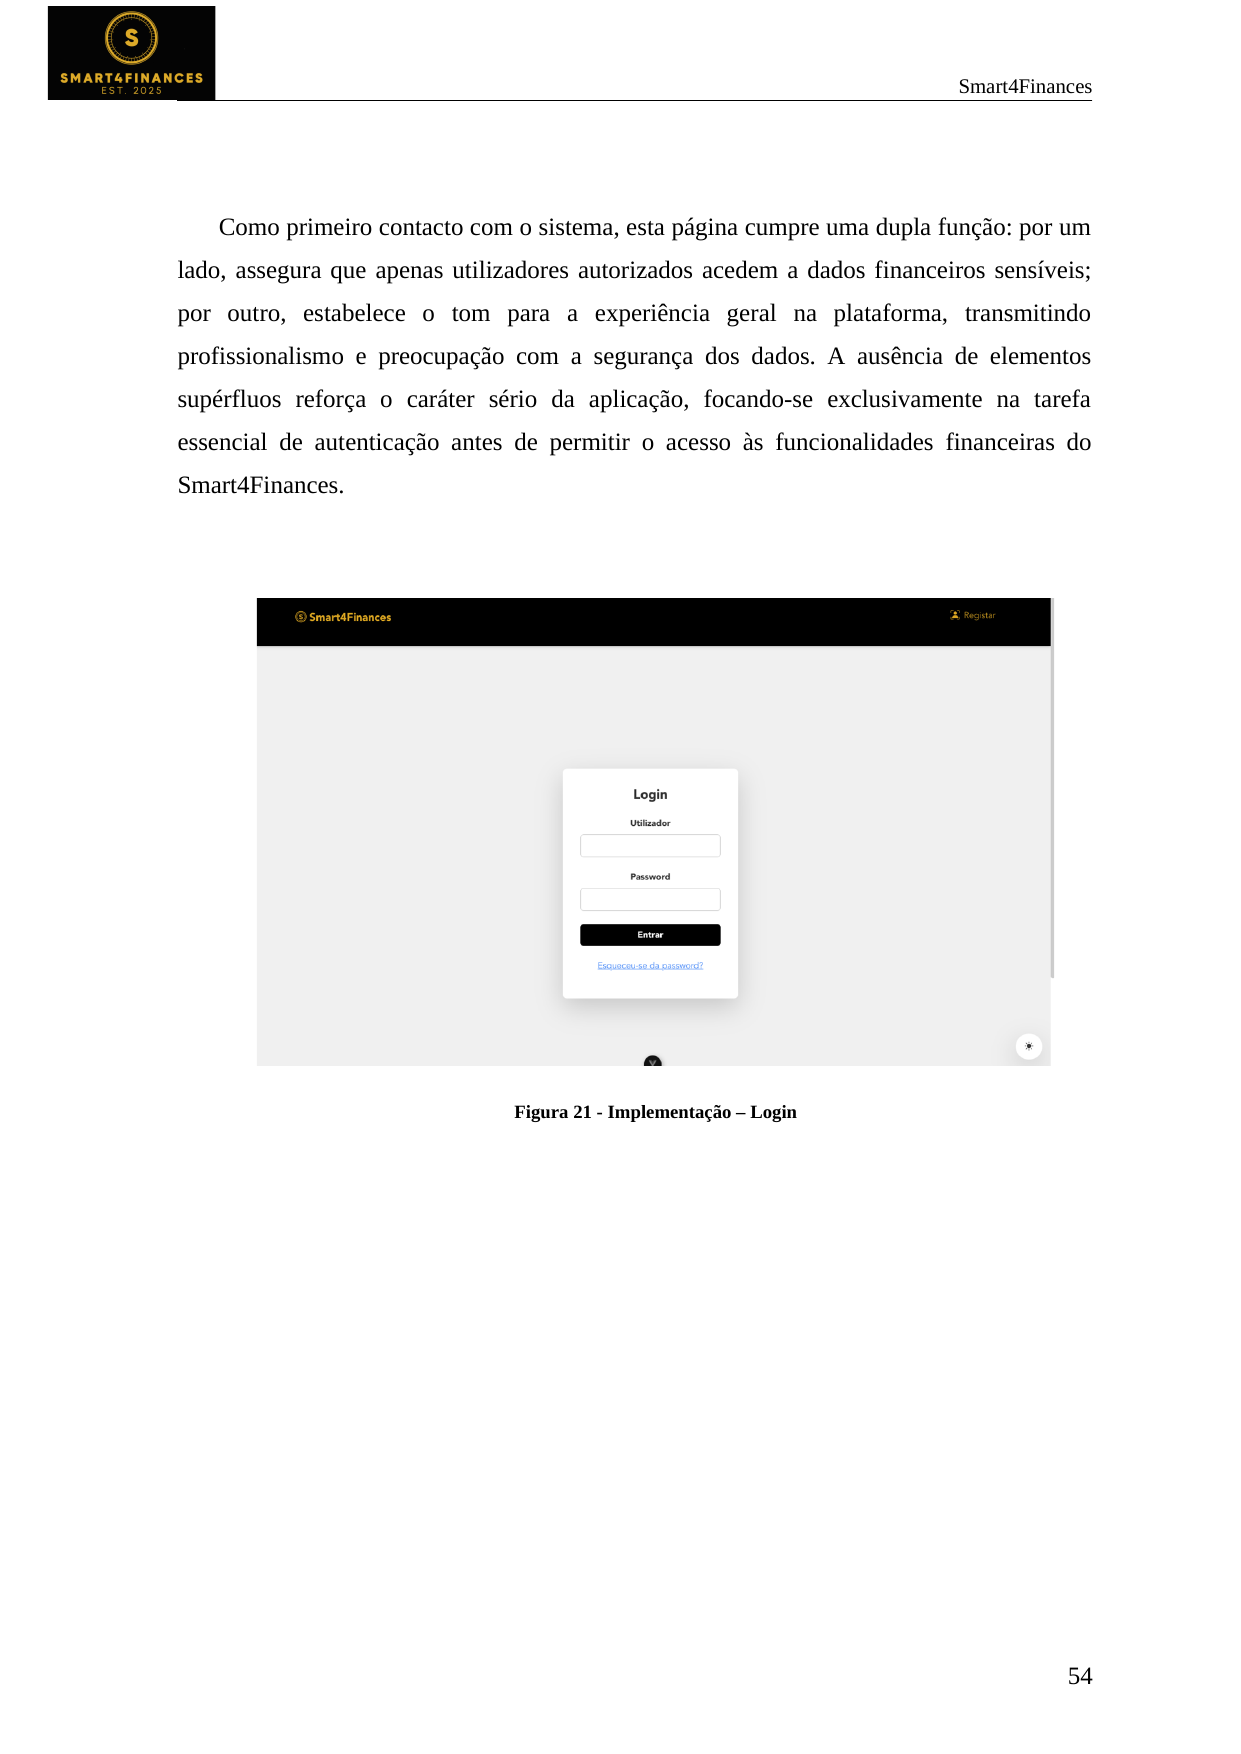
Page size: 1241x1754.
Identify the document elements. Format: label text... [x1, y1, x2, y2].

text Como primeiro contacto com o sistema, esta página cumpre uma dupla função: por um lado, assegura que apenas utilizadores autorizados acedem a dados financeiros sensíveis; por outro, estabelece o tom para a experiência geral na plataforma, transmitindo profissionalismo e preocupação com a segurança dos dados. A ausência de elementos supérfluos reforça o caráter sério da aplicação, focando-se exclusivamente na tarefa essencial de autenticação antes de permitir o acesso às funcionalidades financeiras do Smart4Finances. [177, 212, 1092, 499]
picture [256, 598, 1055, 1066]
text Figura 21 - Implementação – Login [177, 1101, 1092, 1122]
picture [47, 6, 216, 100]
